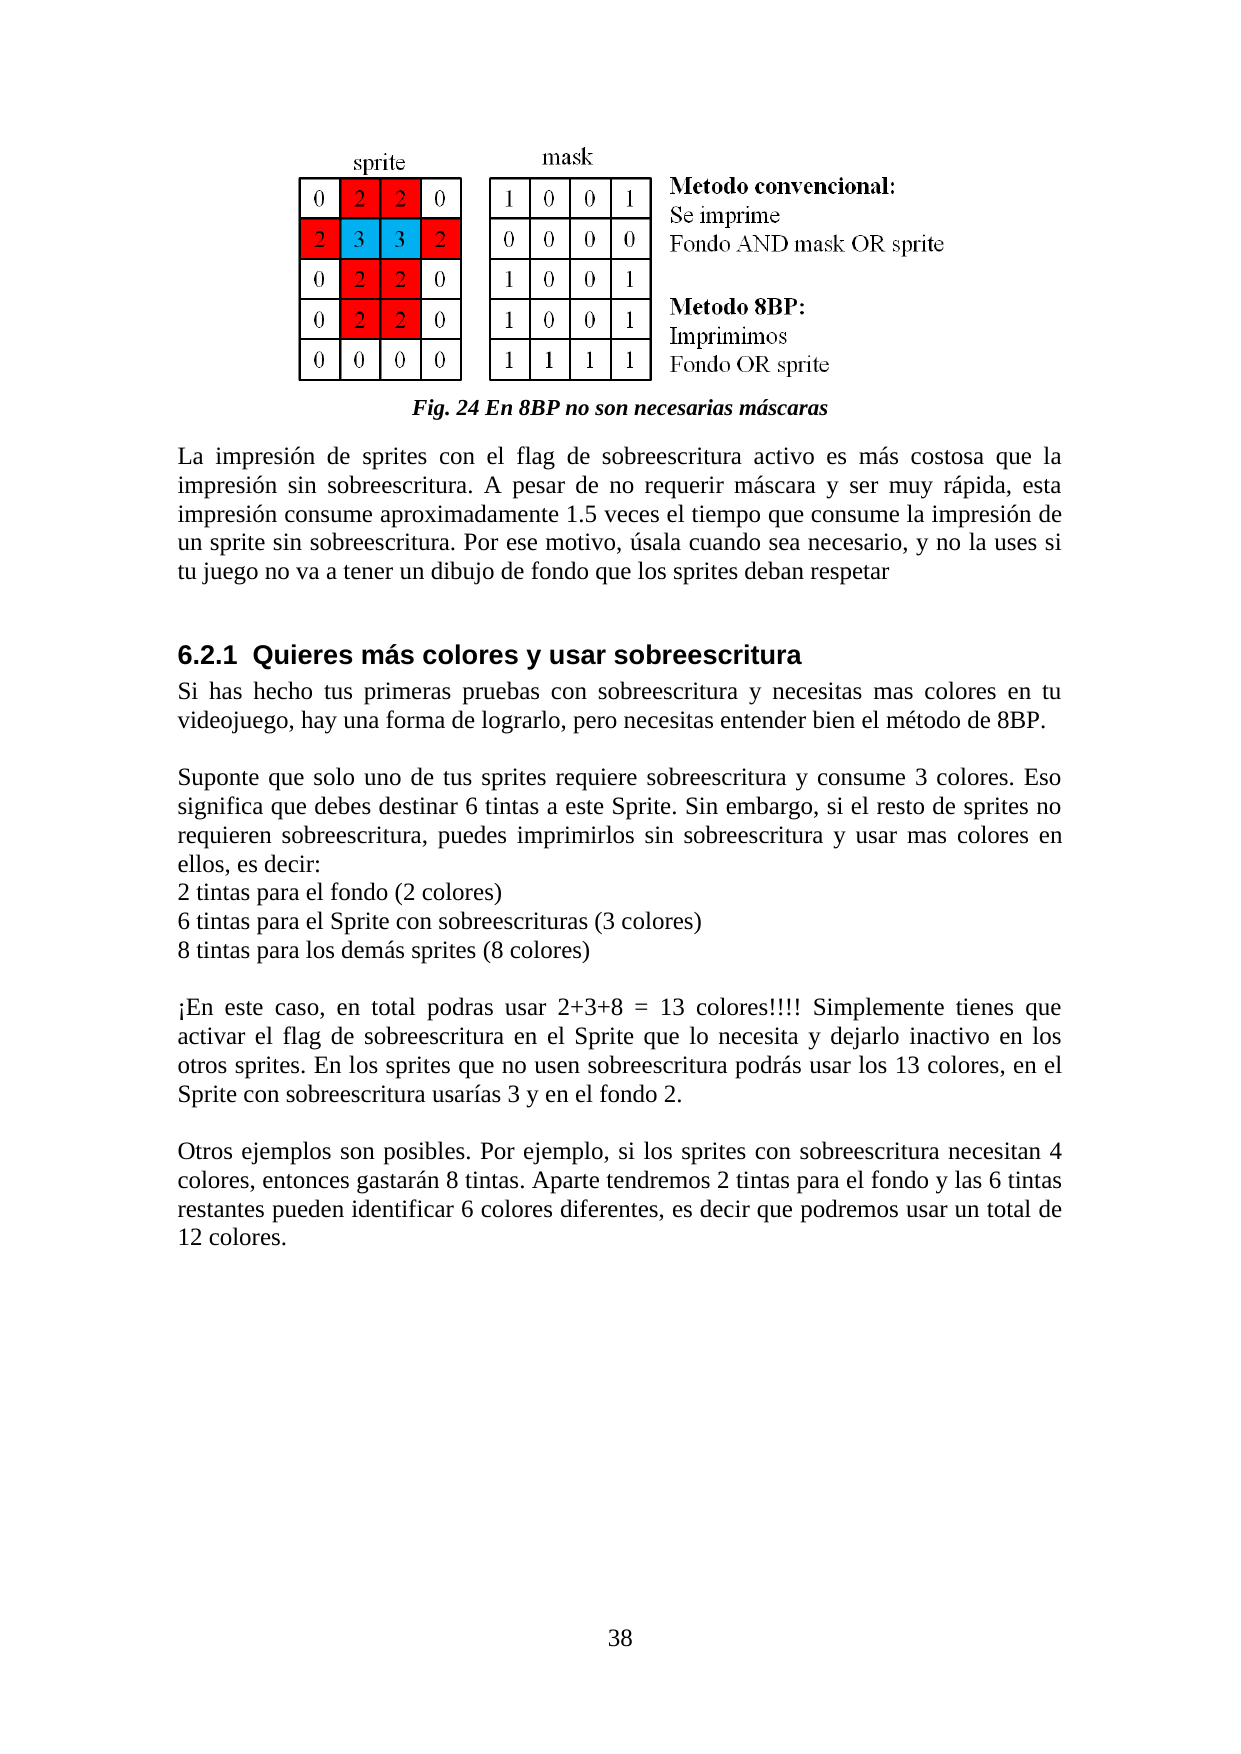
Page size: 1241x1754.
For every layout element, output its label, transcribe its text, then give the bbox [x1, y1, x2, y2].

subtitle Quieres más colores y usar sobreescritura [177, 639, 1063, 670]
text Si has hecho tus primeras pruebas con sobreescritura y necesitas mas colores en tu videojuego, hay una forma de lograrlo, pero necesitas entender bien el método de 8BP. [177, 676, 1063, 734]
text 8 tintas para los demás sprites (8 colores) [177, 935, 1063, 964]
text Suponte que solo uno de tus sprites requiere sobreescritura y consume 3 colores. Eso significa que debes destinar 6 tintas a este Sprite. Sin embargo, si el resto de sprites no requieren sobreescritura, puedes imprimirlos sin sobreescritura y usar mas colores en ellos, es decir: [177, 762, 1063, 877]
text Otros ejemplos son posibles. Por ejemplo, si los sprites con sobreescritura necesitan 4 colores, entonces gastarán 8 tintas. Aparte tendremos 2 tintas para el fondo y las 6 tintas restantes pueden identificar 6 colores diferentes, es decir que podremos usar un total de 12 colores. [177, 1136, 1063, 1251]
text 6 tintas para el Sprite con sobreescrituras (3 colores) [177, 906, 1063, 935]
text Fig. 24 En 8BP no son necesarias máscaras [177, 394, 1063, 420]
text 2 tintas para el fondo (2 colores) [177, 877, 1063, 906]
text La impresión de sprites con el flag de sobreescritura activo es más costosa que la impresión sin sobreescritura. A pesar de no requerir máscara y ser muy rápida, esta impresión consume aproximadamente 1.5 veces el tiempo que consume la impresión de un sprite sin sobreescritura. Por ese motivo, úsala cuando sea necesario, y no la uses si tu juego no va a tener un dibujo de fondo que los sprites deban respetar [177, 441, 1063, 585]
picture [289, 147, 951, 394]
text ¡En este caso, en total podras usar 2+3+8 = 13 colores!!!! Simplemente tienes que activar el flag de sobreescritura en el Sprite que lo necesita y dejarlo inactivo en los otros sprites. En los sprites que no usen sobreescritura podrás usar los 13 colores, en el Sprite con sobreescritura usarías 3 y en el fondo 2. [177, 992, 1063, 1107]
